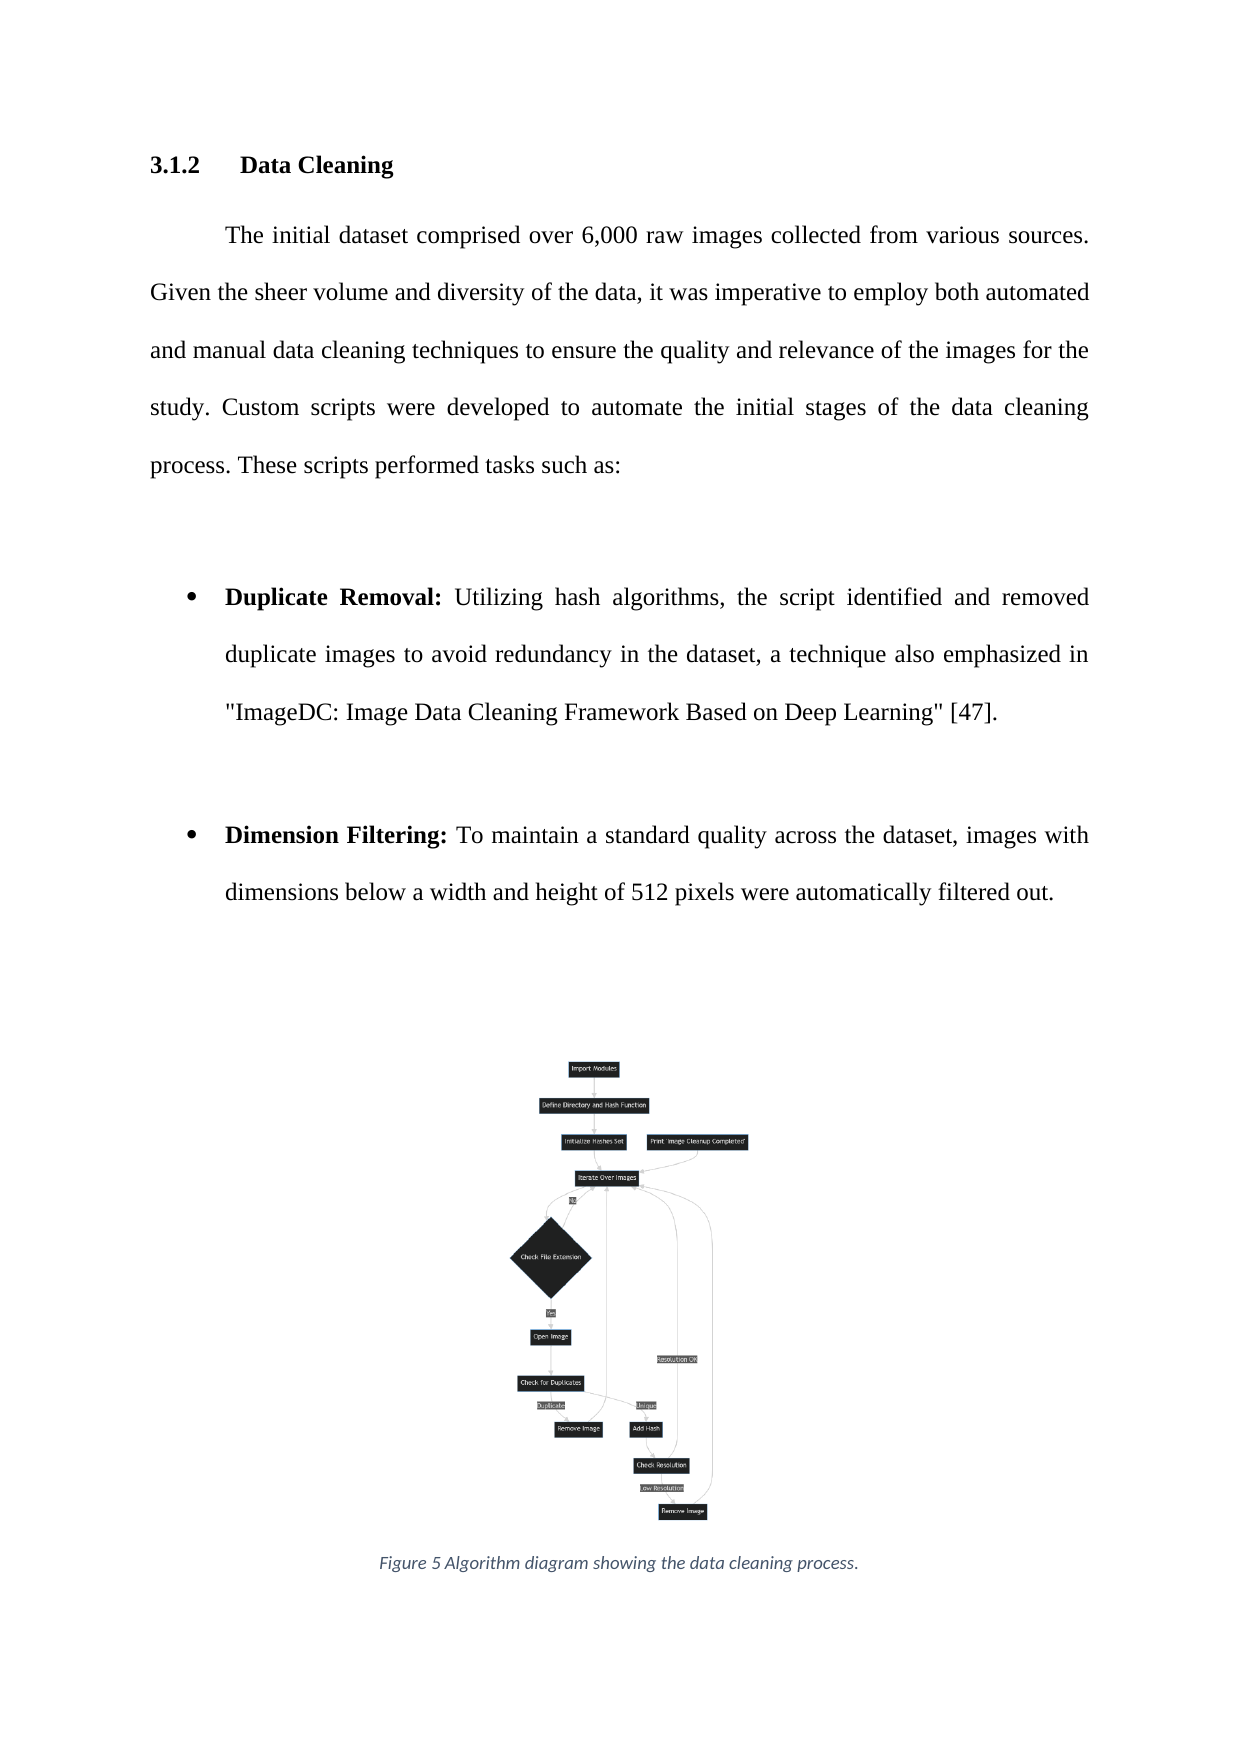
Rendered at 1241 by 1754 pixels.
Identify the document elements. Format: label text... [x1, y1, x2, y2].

subtitle Data Cleaning [150, 150, 1090, 179]
list Dimension Filtering: To maintain a standard quality across the dataset, images with dimensions below a width and height of 512 pixels were automatically filtered out. [187, 820, 1090, 906]
text The initial dataset comprised over 6,000 raw images collected from various sources. Given the sheer volume and diversity of the data, it was imperative to employ both automated and manual data cleaning techniques to ensure the quality and relevance of the images for the study. Custom scripts were developed to automate the initial stages of the data cleaning process. These scripts performed tasks such as: [150, 220, 1090, 479]
text Figure 5 Algorithm diagram showing the data cleaning process. [150, 1551, 1090, 1574]
picture [423, 1058, 817, 1523]
list Duplicate Removal: Utilizing hash algorithms, the script identified and removed duplicate images to avoid redundancy in the dataset, a technique also emphasized in "ImageDC: Image Data Cleaning Framework Based on Deep Learning" . [187, 582, 1090, 725]
